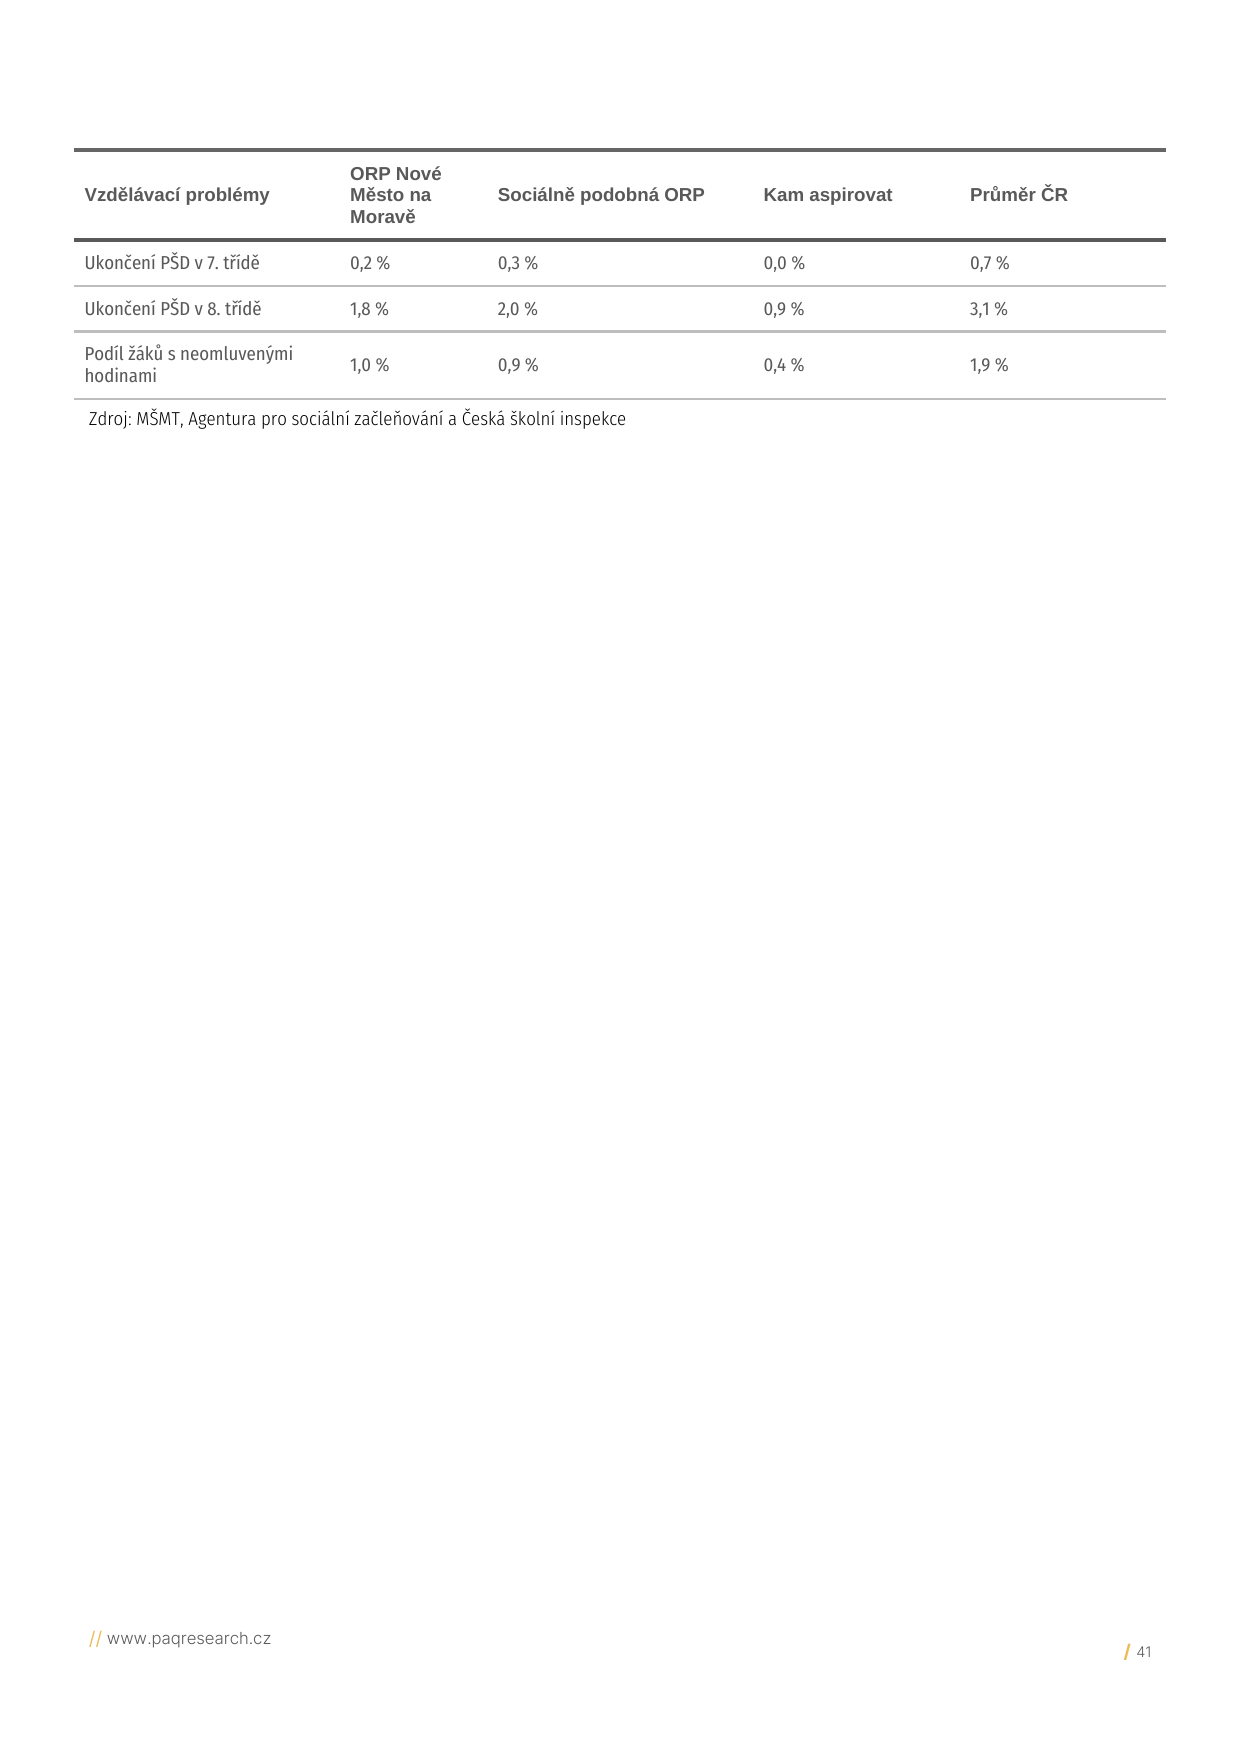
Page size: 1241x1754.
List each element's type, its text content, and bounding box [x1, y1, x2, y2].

table_cell 3,1 % [960, 287, 1166, 330]
table_cell Ukončení PŠD v 7. třídě [74, 242, 339, 285]
table_cell 0,7 % [960, 242, 1166, 285]
table_cell Podíl žáků s neomluvenými hodinami [74, 333, 339, 398]
table_header Vzdělávací problémy [74, 152, 339, 237]
table_cell 1,8 % [340, 287, 487, 330]
table_header Kam aspirovat [753, 152, 959, 237]
table_header Průměr ČR [960, 152, 1166, 237]
text Zdroj: MŠMT, Agentura pro sociální začleňování a Česká školní inspekce [89, 400, 1152, 431]
table_cell 0,9 % [753, 287, 959, 330]
table_cell 0,4 % [753, 333, 959, 398]
table_header ORP Nové Město na Moravě [340, 152, 487, 237]
table_cell Ukončení PŠD v 8. třídě [74, 287, 339, 330]
table_cell 1,0 % [340, 333, 487, 398]
table_cell 0,3 % [487, 242, 753, 285]
table_cell 0,0 % [753, 242, 959, 285]
table_header Sociálně podobná ORP [487, 152, 753, 237]
table_cell 1,9 % [960, 333, 1166, 398]
table_cell 2,0 % [487, 287, 753, 330]
table_cell 0,9 % [487, 333, 753, 398]
table_cell 0,2 % [340, 242, 487, 285]
